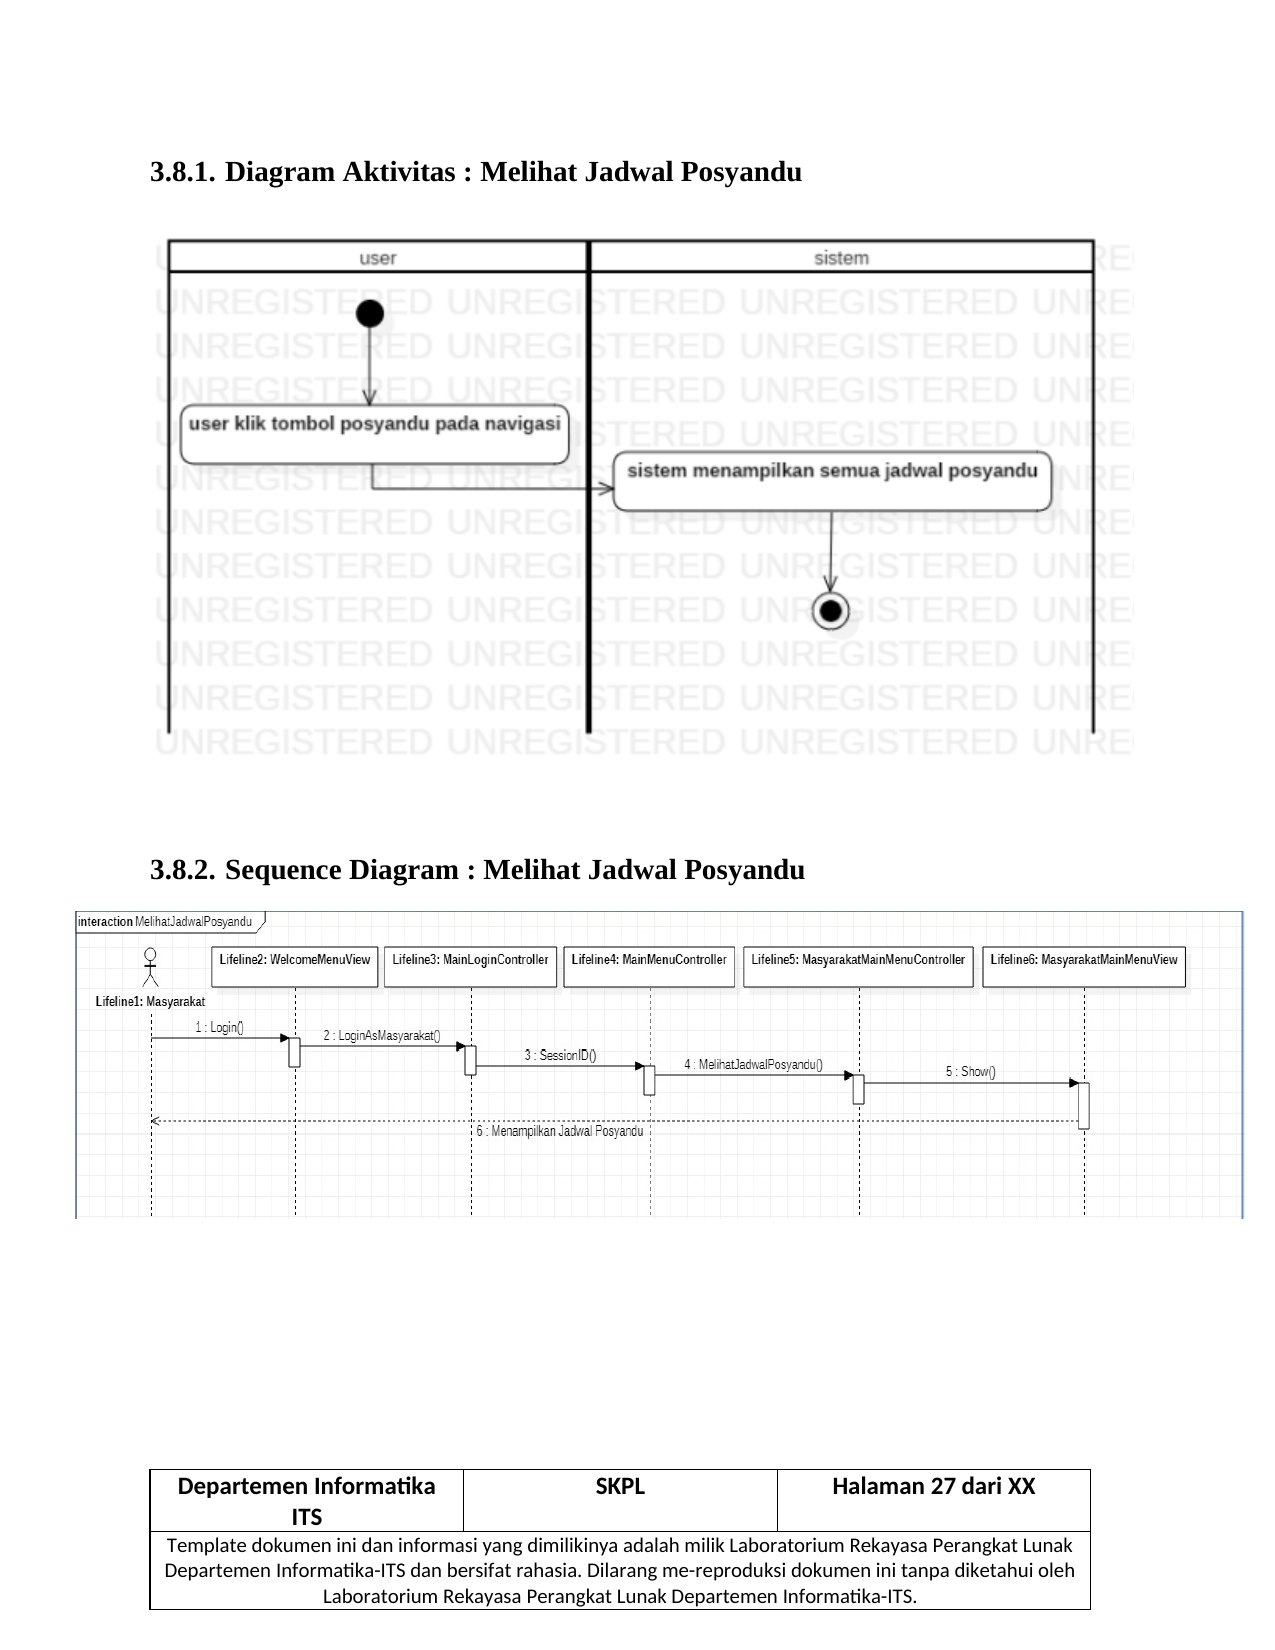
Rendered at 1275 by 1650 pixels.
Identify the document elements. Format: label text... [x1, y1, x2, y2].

picture [150, 225, 1134, 758]
picture [75, 911, 1246, 1219]
subtitle Sequence Diagram : Melihat Jadwal Posyandu [150, 852, 1125, 886]
subtitle Diagram Aktivitas : Melihat Jadwal Posyandu [150, 154, 1125, 188]
